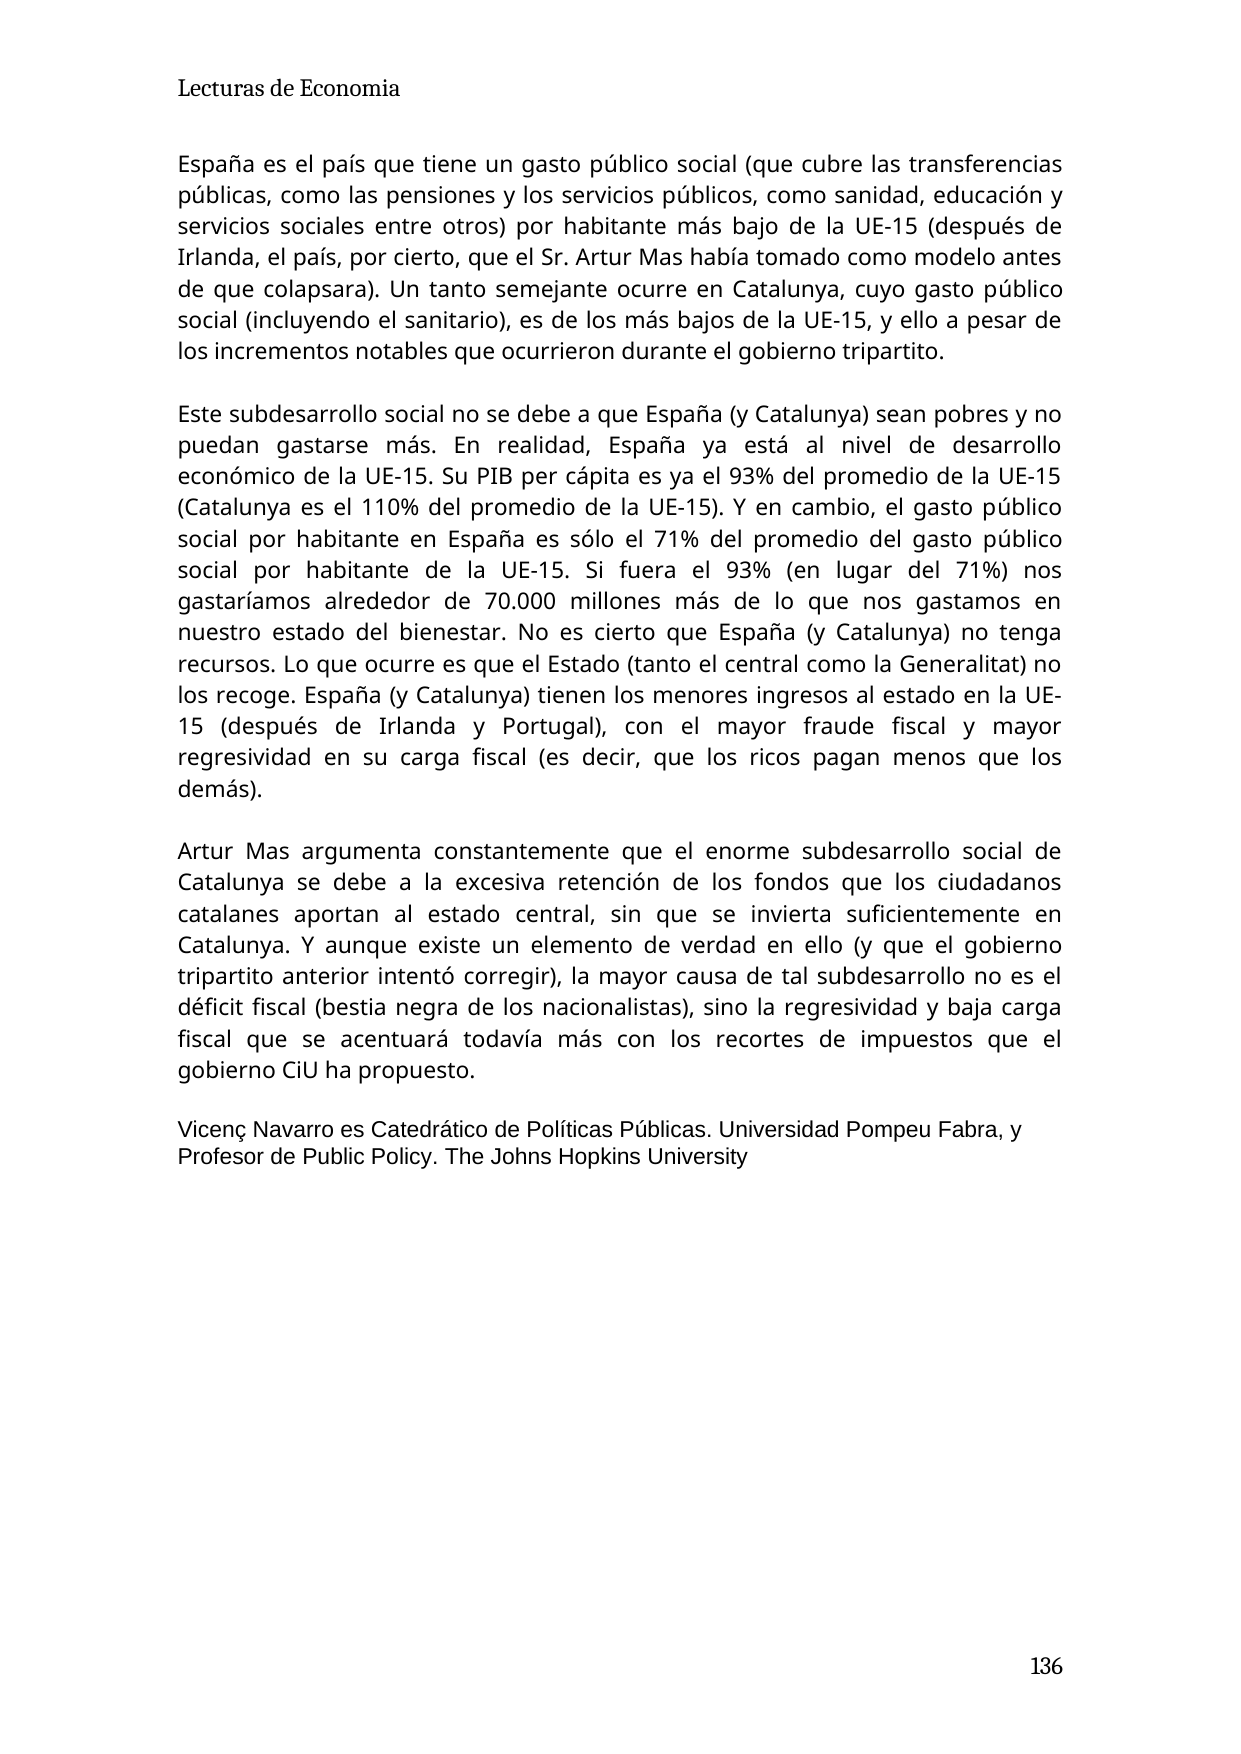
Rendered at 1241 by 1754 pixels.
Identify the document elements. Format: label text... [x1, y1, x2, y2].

text España es el país que tiene un gasto público social (que cubre las transferencias públicas, como las pensiones y los servicios públicos, como sanidad, educación y servicios sociales entre otros) por habitante más bajo de la UE-15 (después de Irlanda, el país, por cierto, que el Sr. Artur Mas había tomado como modelo antes de que colapsara). Un tanto semejante ocurre en Catalunya, cuyo gasto público social (incluyendo el sanitario), es de los más bajos de la UE-15, y ello a pesar de los incrementos notables que ocurrieron durante el gobierno tripartito. [177, 148, 1063, 366]
text Este subdesarrollo social no se debe a que España (y Catalunya) sean pobres y no puedan gastarse más. En realidad, España ya está al nivel de desarrollo económico de la UE-15. Su PIB per cápita es ya el 93% del promedio de la UE-15 (Catalunya es el 110% del promedio de la UE-15). Y en cambio, el gasto público social por habitante en España es sólo el 71% del promedio del gasto público social por habitante de la UE-15. Si fuera el 93% (en lugar del 71%) nos gastaríamos alrededor de 70.000 millones más de lo que nos gastamos en nuestro estado del bienestar. No es cierto que España (y Catalunya) no tenga recursos. Lo que ocurre es que el Estado (tanto el central como la Generalitat) no los recoge. España (y Catalunya) tienen los menores ingresos al estado en la UE-15 (después de Irlanda y Portugal), con el mayor fraude fiscal y mayor regresividad en su carga fiscal (es decir, que los ricos pagan menos que los demás). [177, 398, 1063, 804]
text Artur Mas argumenta constantemente que el enorme subdesarrollo social de Catalunya se debe a la excesiva retención de los fondos que los ciudadanos catalanes aportan al estado central, sin que se invierta suficientemente en Catalunya. Y aunque existe un elemento de verdad en ello (y que el gobierno tripartito anterior intentó corregir), la mayor causa de tal subdesarrollo no es el déficit fiscal (bestia negra de los nacionalistas), sino la regresividad y baja carga fiscal que se acentuará todavía más con los recortes de impuestos que el gobierno CiU ha propuesto. [177, 835, 1063, 1085]
text Vicenç Navarro es Catedrático de Políticas Públicas. Universidad Pompeu Fabra, y Profesor de Public Policy. The Johns Hopkins University [177, 1116, 1063, 1169]
